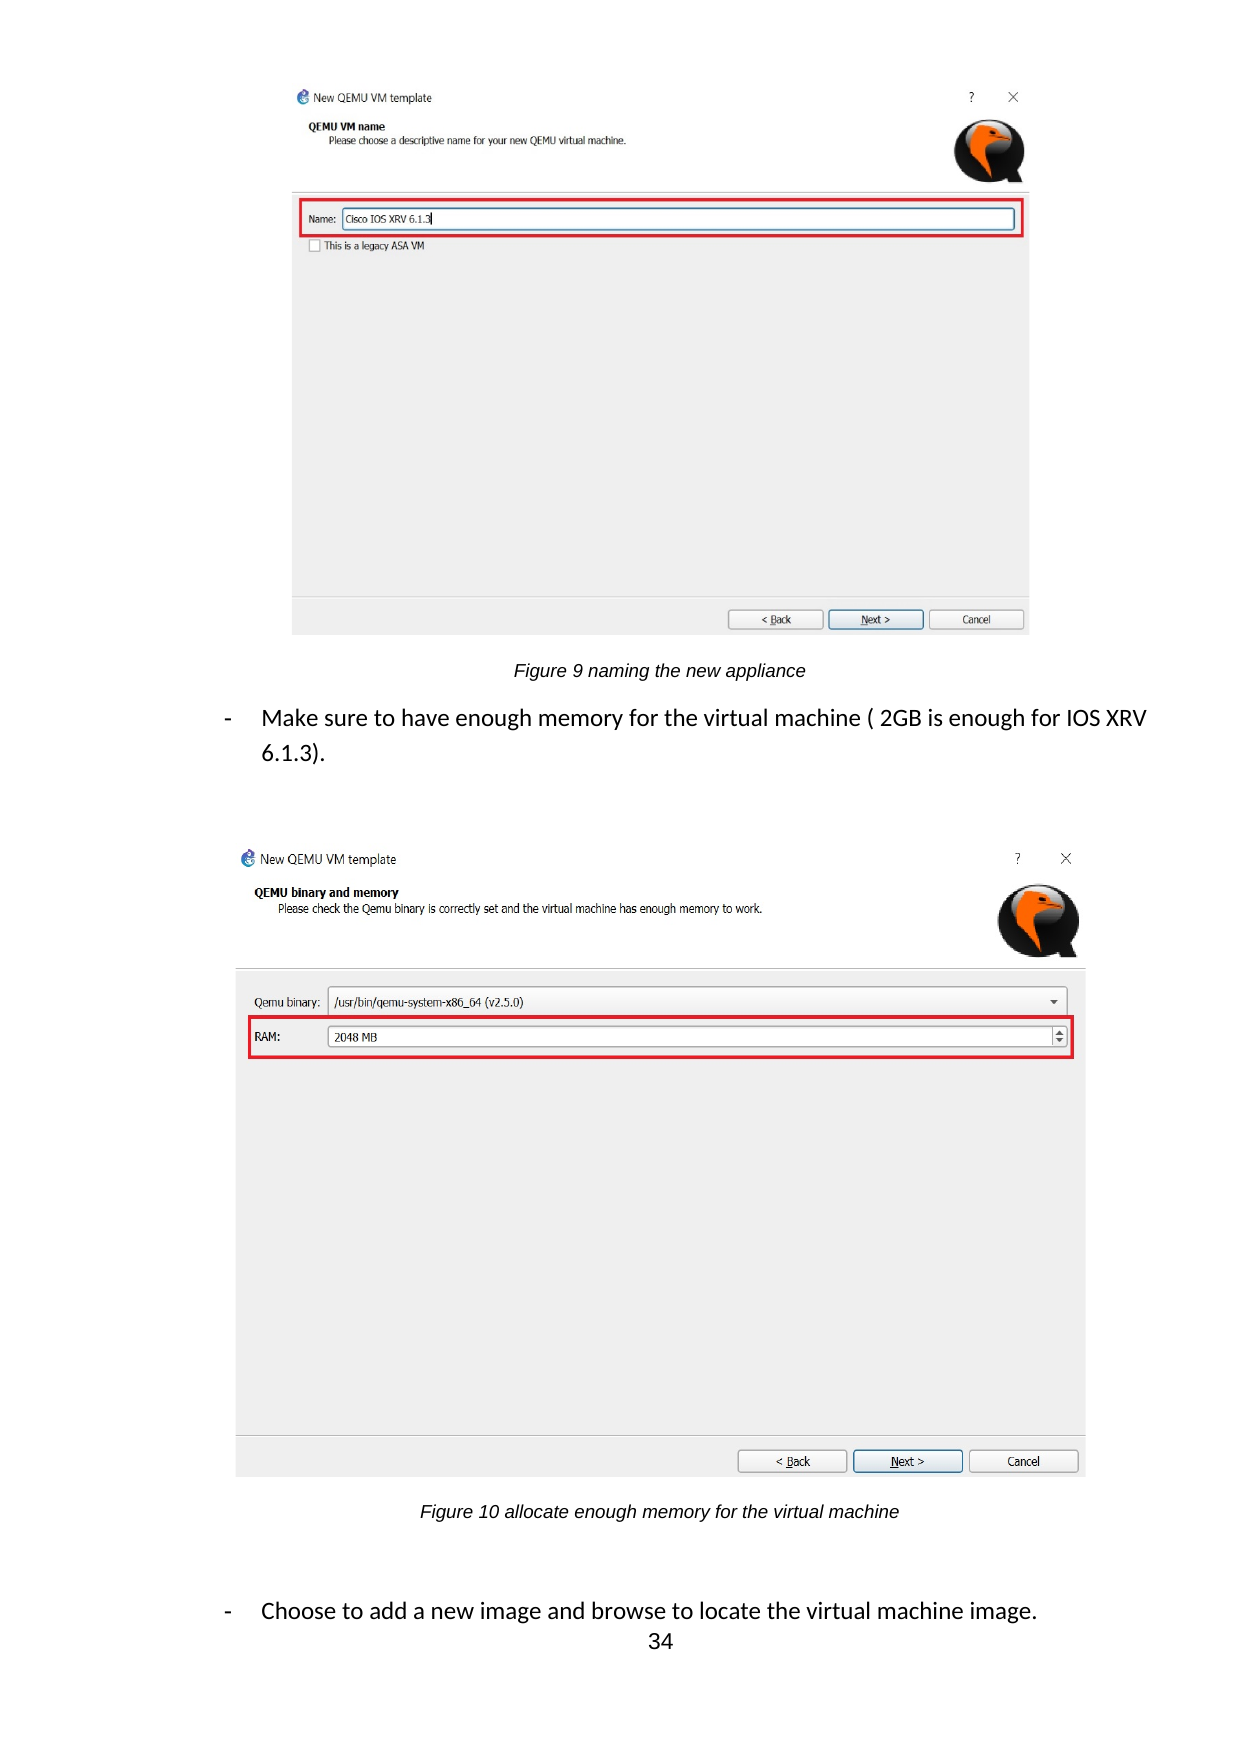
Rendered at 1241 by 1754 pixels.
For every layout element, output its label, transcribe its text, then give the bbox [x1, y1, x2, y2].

text Figure 9 naming the new appliance [150, 659, 1171, 681]
text Figure 10 allocate enough memory for the virtual machine [150, 1501, 1171, 1523]
list Make sure to have enough memory for the virtual machine ( 2GB is enough for IOS XRV 6.1.3). [224, 702, 1171, 767]
picture [235, 843, 1086, 1477]
picture [291, 83, 1030, 635]
list Choose to add a new image and browse to locate the virtual machine image. [224, 1595, 1171, 1625]
